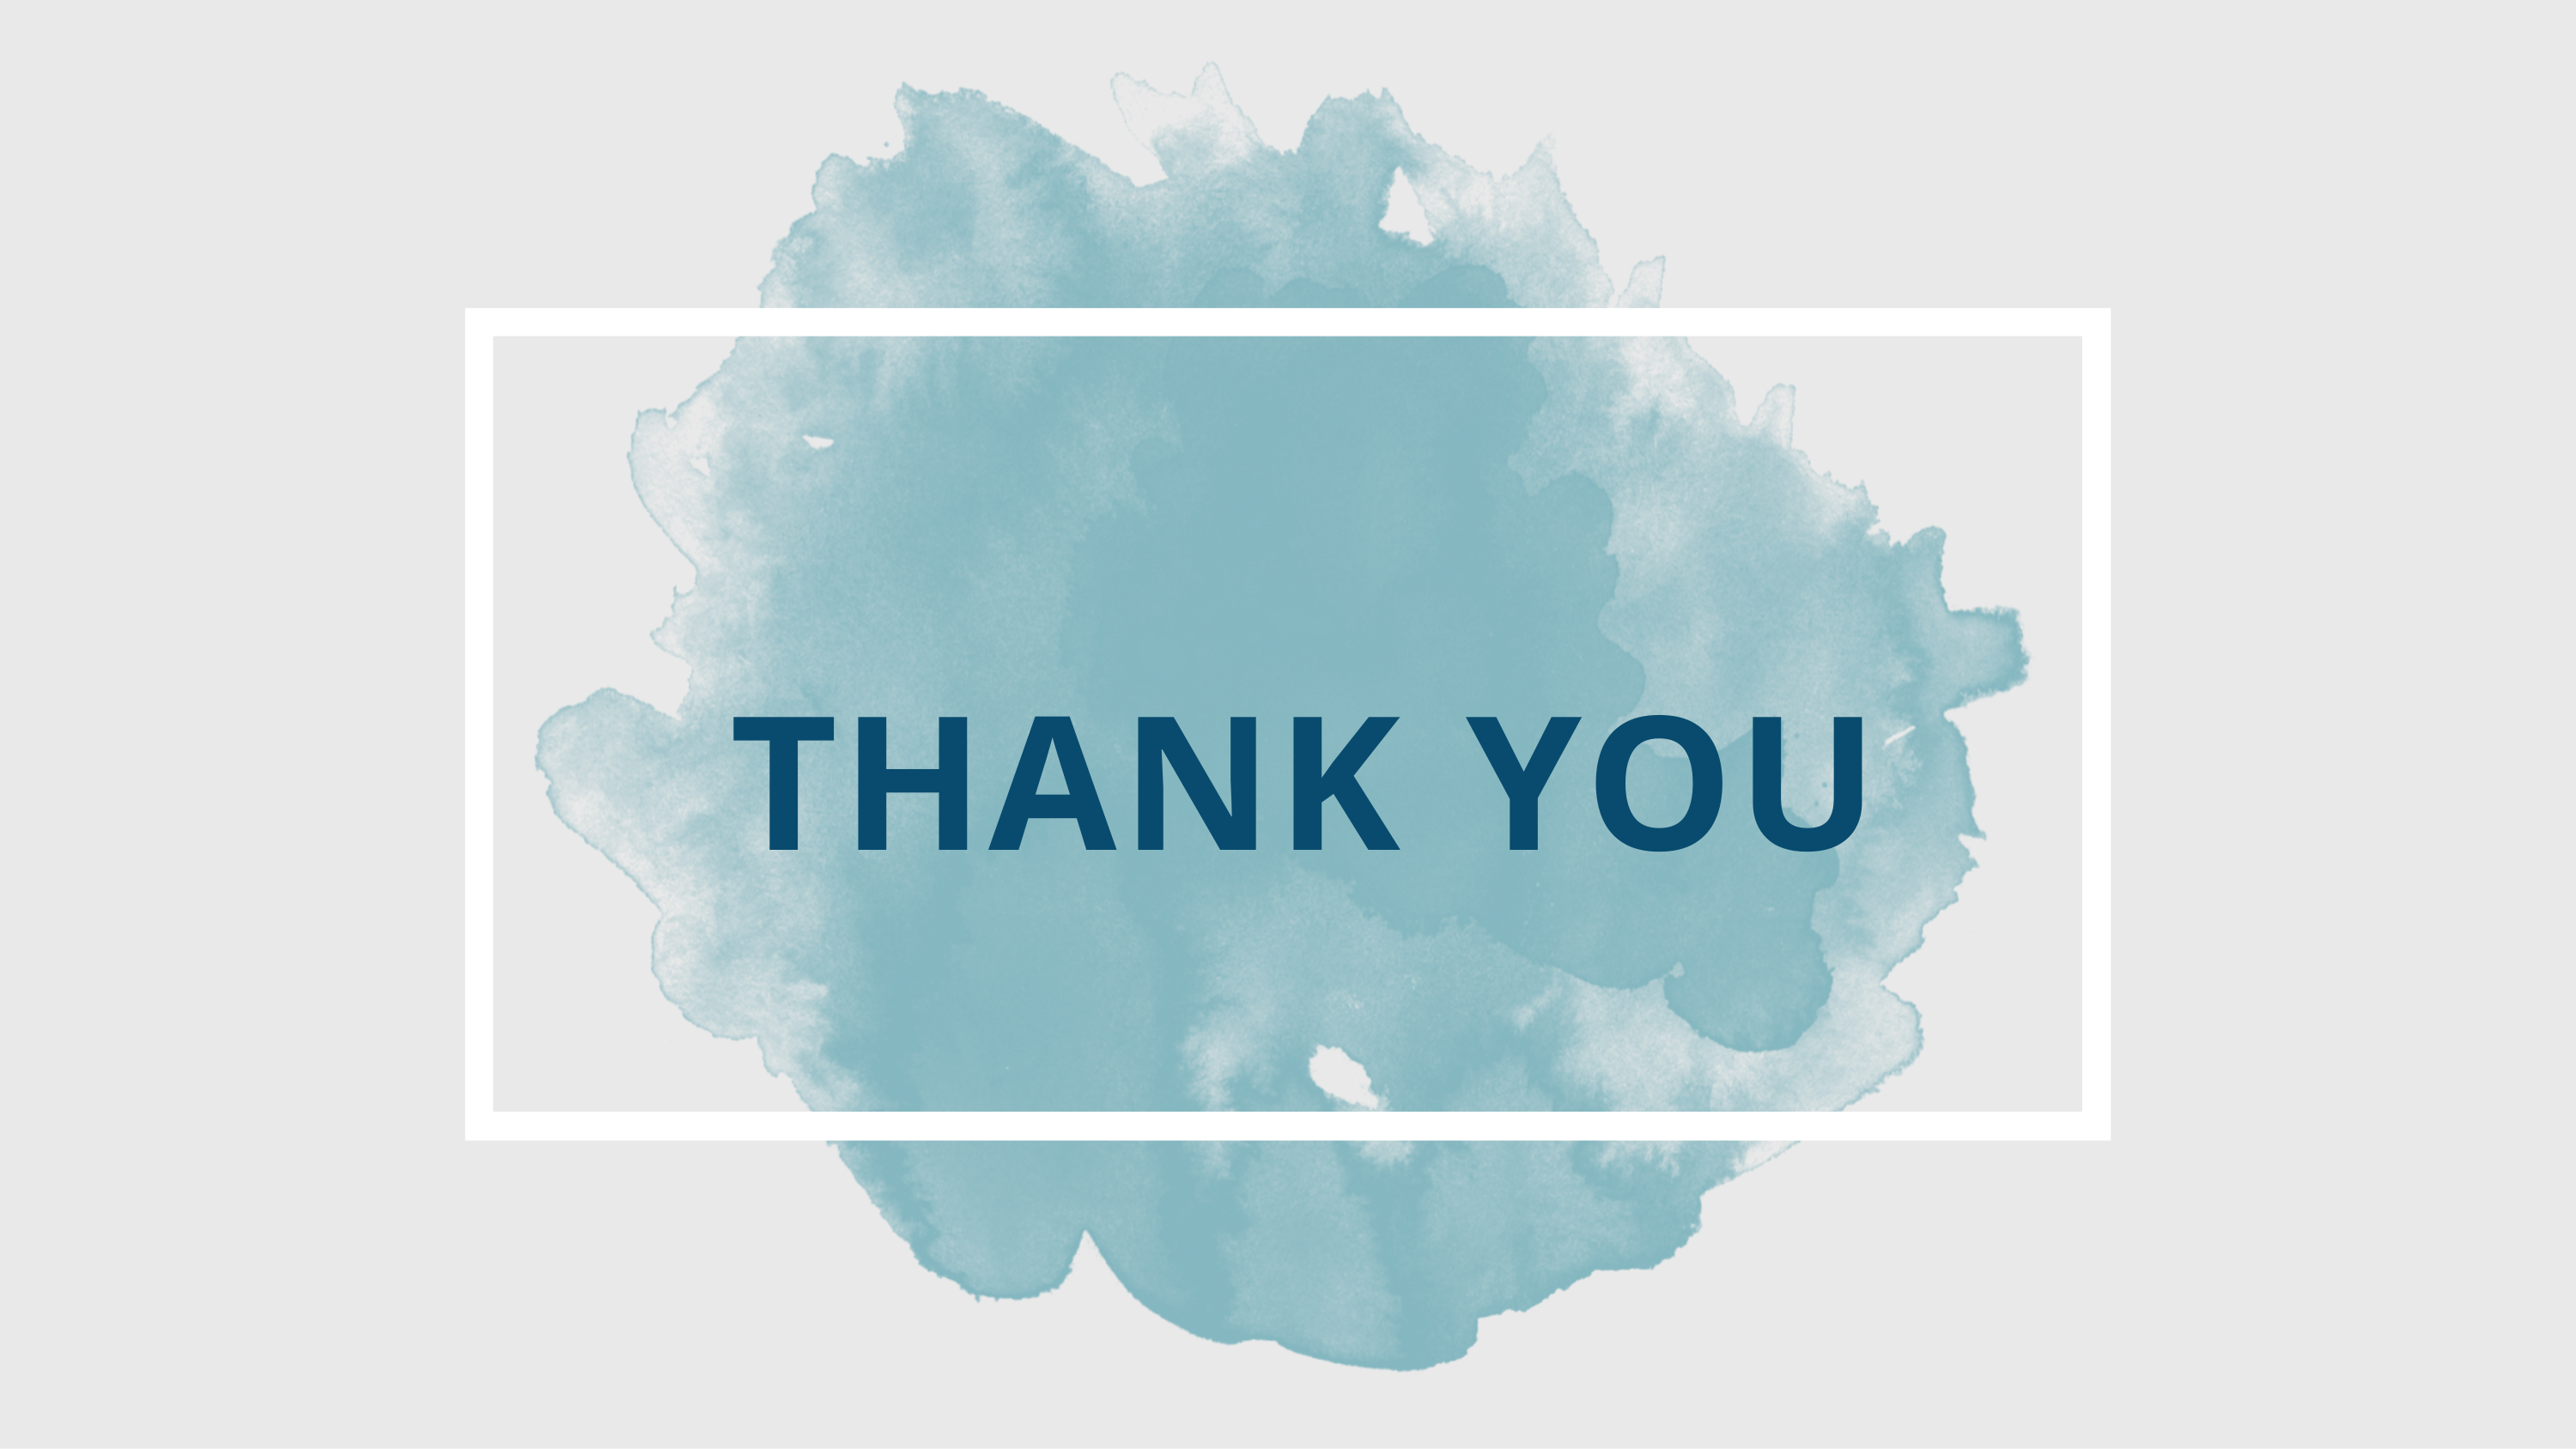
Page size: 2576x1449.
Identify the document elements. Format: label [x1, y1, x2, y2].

picture [534, 336, 2042, 1112]
picture [534, 1141, 2042, 1389]
picture [534, 60, 2042, 307]
